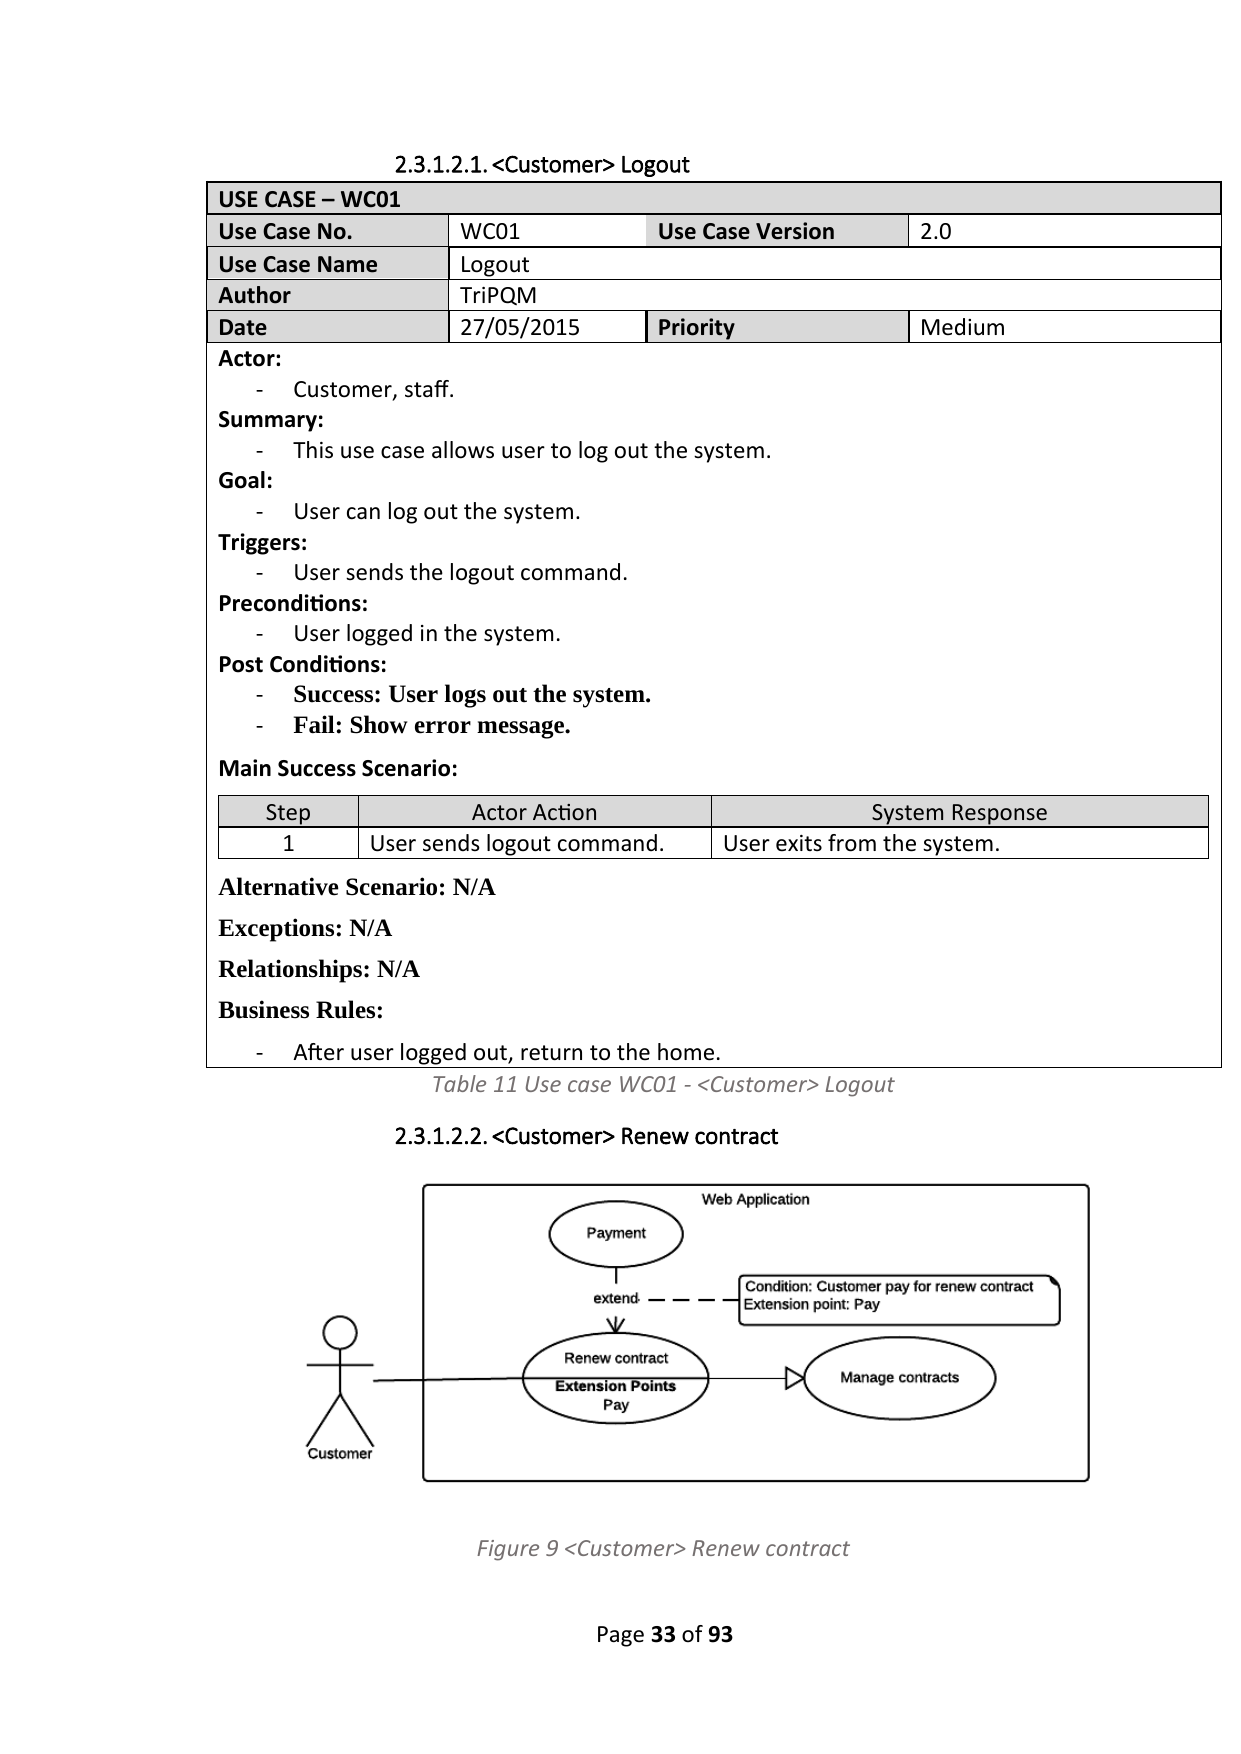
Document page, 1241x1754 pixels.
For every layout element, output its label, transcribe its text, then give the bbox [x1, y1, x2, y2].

table_cell Use Case Name [208, 247, 448, 278]
table_cell Date [208, 311, 448, 342]
table_cell WC01 [449, 215, 646, 246]
picture [207, 1152, 1122, 1514]
table_cell Use Case Version [646, 215, 908, 246]
subtitle <Customer> Renew contract [394, 1119, 1122, 1150]
table_cell Actor: Customer, staff. Summary: This use case allows user to log out the system. Goal: User can log out the system. Triggers: User sends the logout command. Preconditions: User logged in the system. Post Conditions: Success: User logs out the system. Fail: Show error message. Main Success Scenario: Alternative Scenario: N/A Exceptions: N/A Relationships: N/A Business Rules: After user logged out, return to the home. [207, 343, 1221, 1067]
table_cell 27/05/2015 [450, 311, 645, 342]
subtitle <Customer> Logout [394, 148, 1122, 178]
table_cell Use Case No. [207, 215, 448, 246]
table_header USE CASE – WC01 [208, 183, 1220, 213]
table_cell 2.0 [909, 215, 1221, 246]
table_cell Medium [910, 311, 1220, 342]
table_cell TriPQM [449, 280, 1221, 310]
table_cell Logout [450, 248, 1220, 278]
table_cell Author [207, 280, 448, 310]
table_cell Priority [648, 311, 908, 342]
